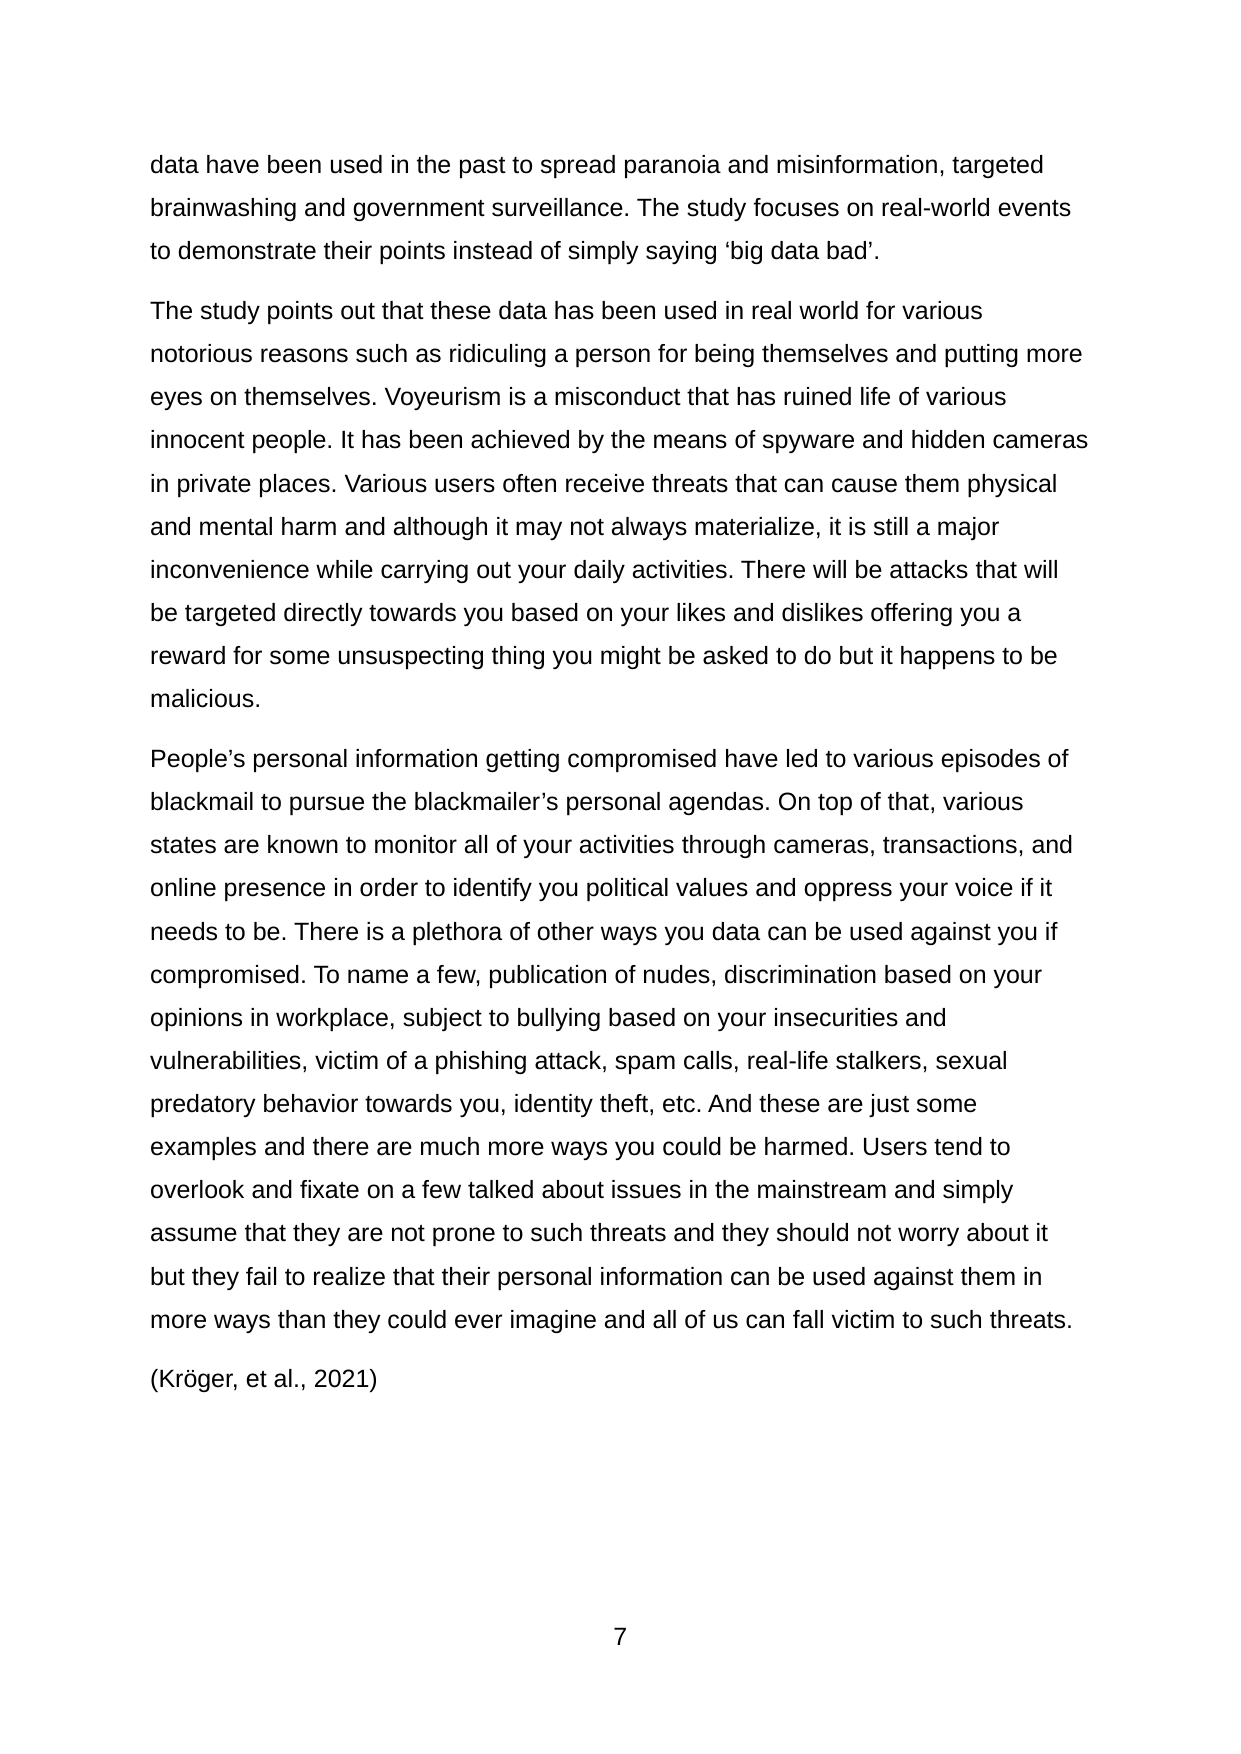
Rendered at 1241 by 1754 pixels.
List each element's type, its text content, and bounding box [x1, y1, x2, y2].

text People’s personal information getting compromised have led to various episodes of blackmail to pursue the blackmailer’s personal agendas. On top of that, various states are known to monitor all of your activities through cameras, transactions, and online presence in order to identify you political values and oppress your voice if it needs to be. There is a plethora of other ways you data can be used against you if compromised. To name a few, publication of nudes, discrimination based on your opinions in workplace, subject to bullying based on your insecurities and vulnerabilities, victim of a phishing attack, spam calls, real-life stalkers, sexual predatory behavior towards you, identity theft, etc. And these are just some examples and there are much more ways you could be harmed. Users tend to overlook and fixate on a few talked about issues in the mainstream and simply assume that they are not prone to such threats and they should not worry about it but they fail to realize that their personal information can be used against them in more ways than they could ever imagine and all of us can fall victim to such threats. [150, 744, 1090, 1333]
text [150, 150, 1090, 265]
text The study points out that these data has been used in real world for various notorious reasons such as ridiculing a person for being themselves and putting more eyes on themselves. Voyeurism is a misconduct that has ruined life of various innocent people. It has been achieved by the means of spyware and hidden cameras in private places. Various users often receive threats that can cause them physical and mental harm and although it may not always materialize, it is still a major inconvenience while carrying out your daily activities. There will be attacks that will be targeted directly towards you based on your likes and dislikes offering you a reward for some unsuspecting thing you might be asked to do but it happens to be malicious. [150, 296, 1090, 713]
